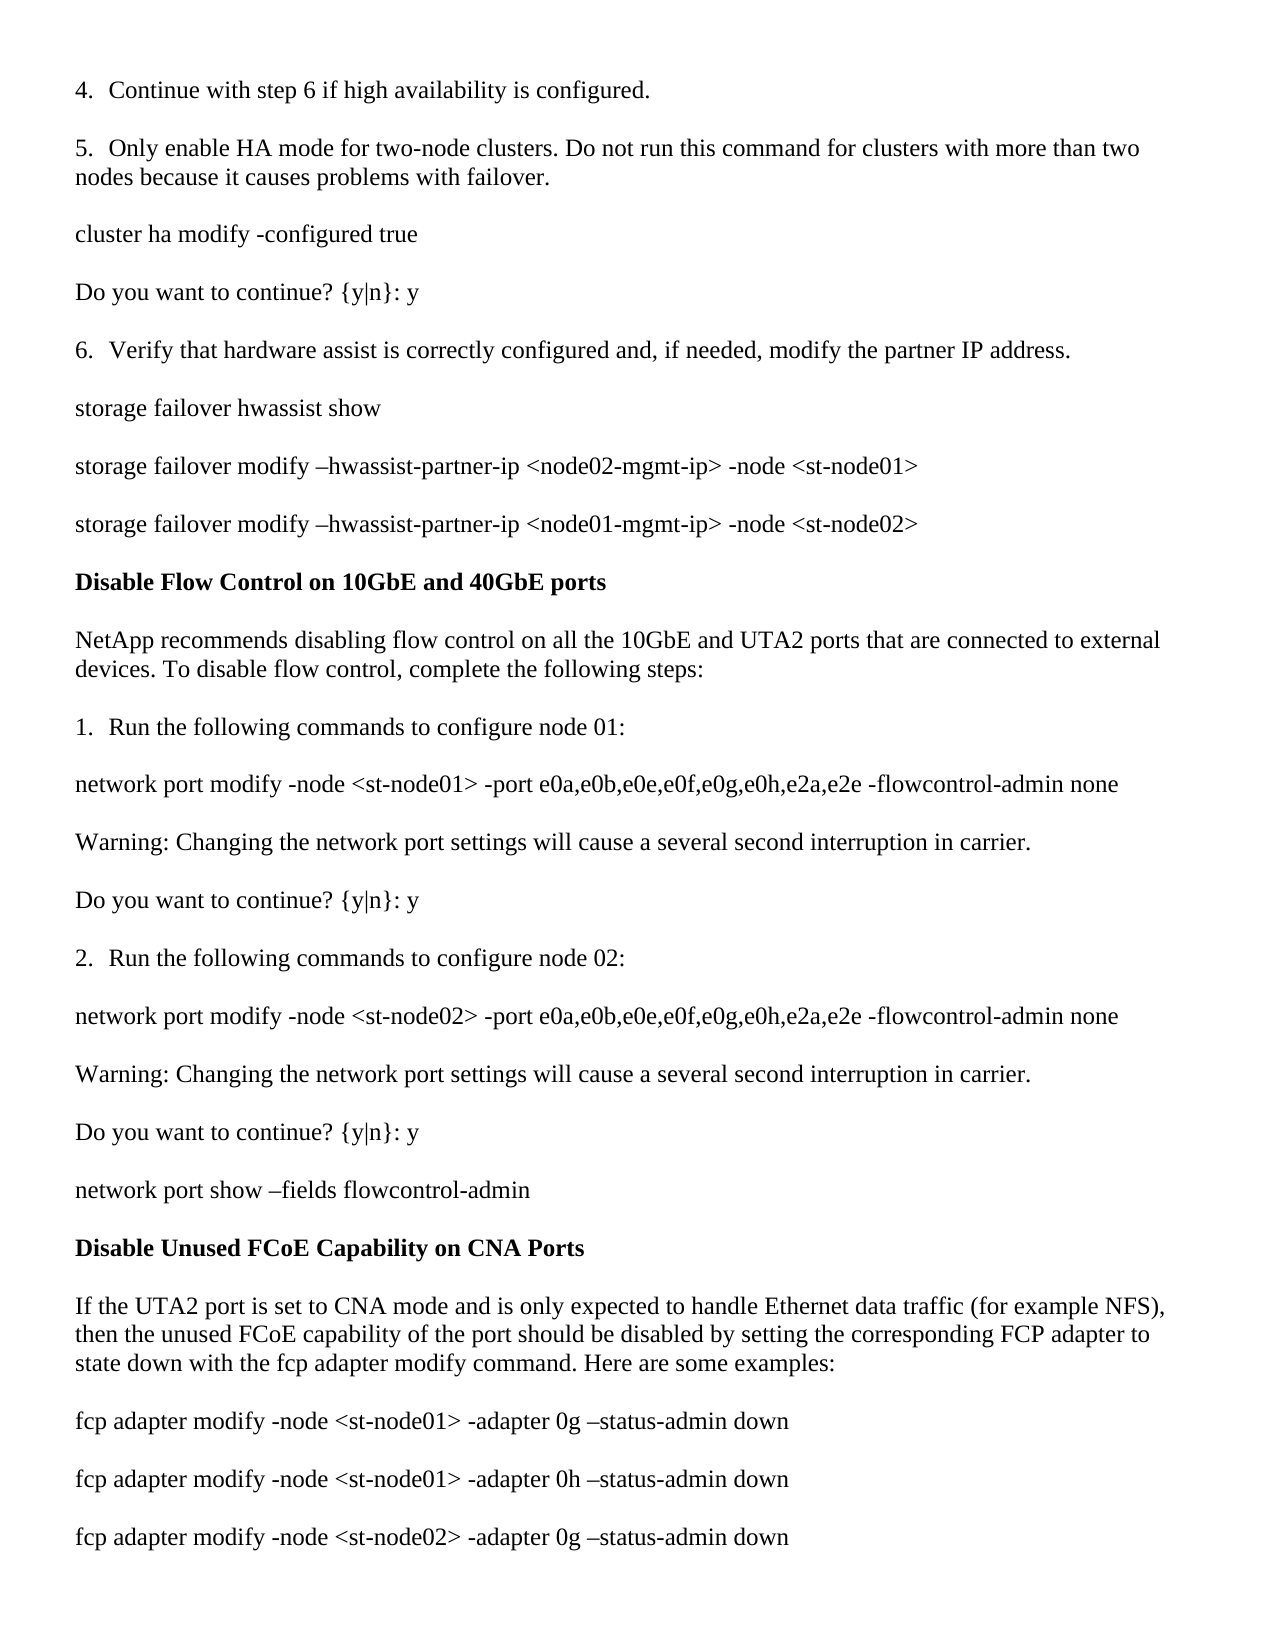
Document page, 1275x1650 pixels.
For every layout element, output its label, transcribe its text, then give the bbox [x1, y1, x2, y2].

text 6. Verify that hardware assist is correctly configured and, if needed, modify the partner IP address. [75, 335, 1200, 364]
text Do you want to continue? {y|n}: y [75, 1117, 1200, 1146]
text Warning: Changing the network port settings will cause a several second interruption in carrier. [75, 1059, 1200, 1088]
text Disable Unused FCoE Capability on CNA Ports [75, 1233, 1200, 1262]
text 2. Run the following commands to configure node 02: [75, 943, 1200, 972]
text Warning: Changing the network port settings will cause a several second interruption in carrier. [75, 827, 1200, 856]
text network port modify -node <st-node02> -port e0a,e0b,e0e,e0f,e0g,e0h,e2a,e2e -flowcontrol-admin none [75, 1001, 1200, 1030]
text storage failover modify –hwassist-partner-ip <node02-mgmt-ip> -node <st-node01> [75, 451, 1200, 480]
text Do you want to continue? {y|n}: y [75, 277, 1200, 306]
text network port show –fields flowcontrol-admin [75, 1175, 1200, 1204]
text network port modify -node <st-node01> -port e0a,e0b,e0e,e0f,e0g,e0h,e2a,e2e -flowcontrol-admin none [75, 769, 1200, 798]
text 1. Run the following commands to configure node 01: [75, 712, 1200, 740]
text Disable Flow Control on 10GbE and 40GbE ports [75, 567, 1200, 596]
text 4. Continue with step 6 if high availability is configured. [75, 75, 1200, 104]
text cluster ha modify -configured true [75, 219, 1200, 248]
text fcp adapter modify -node <st-node01> -adapter 0g –status-admin down [75, 1406, 1200, 1435]
text Do you want to continue? {y|n}: y [75, 885, 1200, 914]
text fcp adapter modify -node <st-node02> -adapter 0g –status-admin down [75, 1522, 1200, 1551]
text If the UTA2 port is set to CNA mode and is only expected to handle Ethernet data traffic (for example NFS), then the unused FCoE capability of the port should be disabled by setting the corresponding FCP adapter to state down with the fcp adapter modify command. Here are some examples: [75, 1291, 1200, 1377]
text fcp adapter modify -node <st-node01> -adapter 0h –status-admin down [75, 1464, 1200, 1493]
text storage failover hwassist show [75, 393, 1200, 422]
text storage failover modify –hwassist-partner-ip <node01-mgmt-ip> -node <st-node02> [75, 509, 1200, 538]
text NetApp recommends disabling flow control on all the 10GbE and UTA2 ports that are connected to external devices. To disable flow control, complete the following steps: [75, 625, 1200, 682]
text 5. Only enable HA mode for two-node clusters. Do not run this command for clusters with more than two nodes because it causes problems with failover. [75, 133, 1200, 190]
